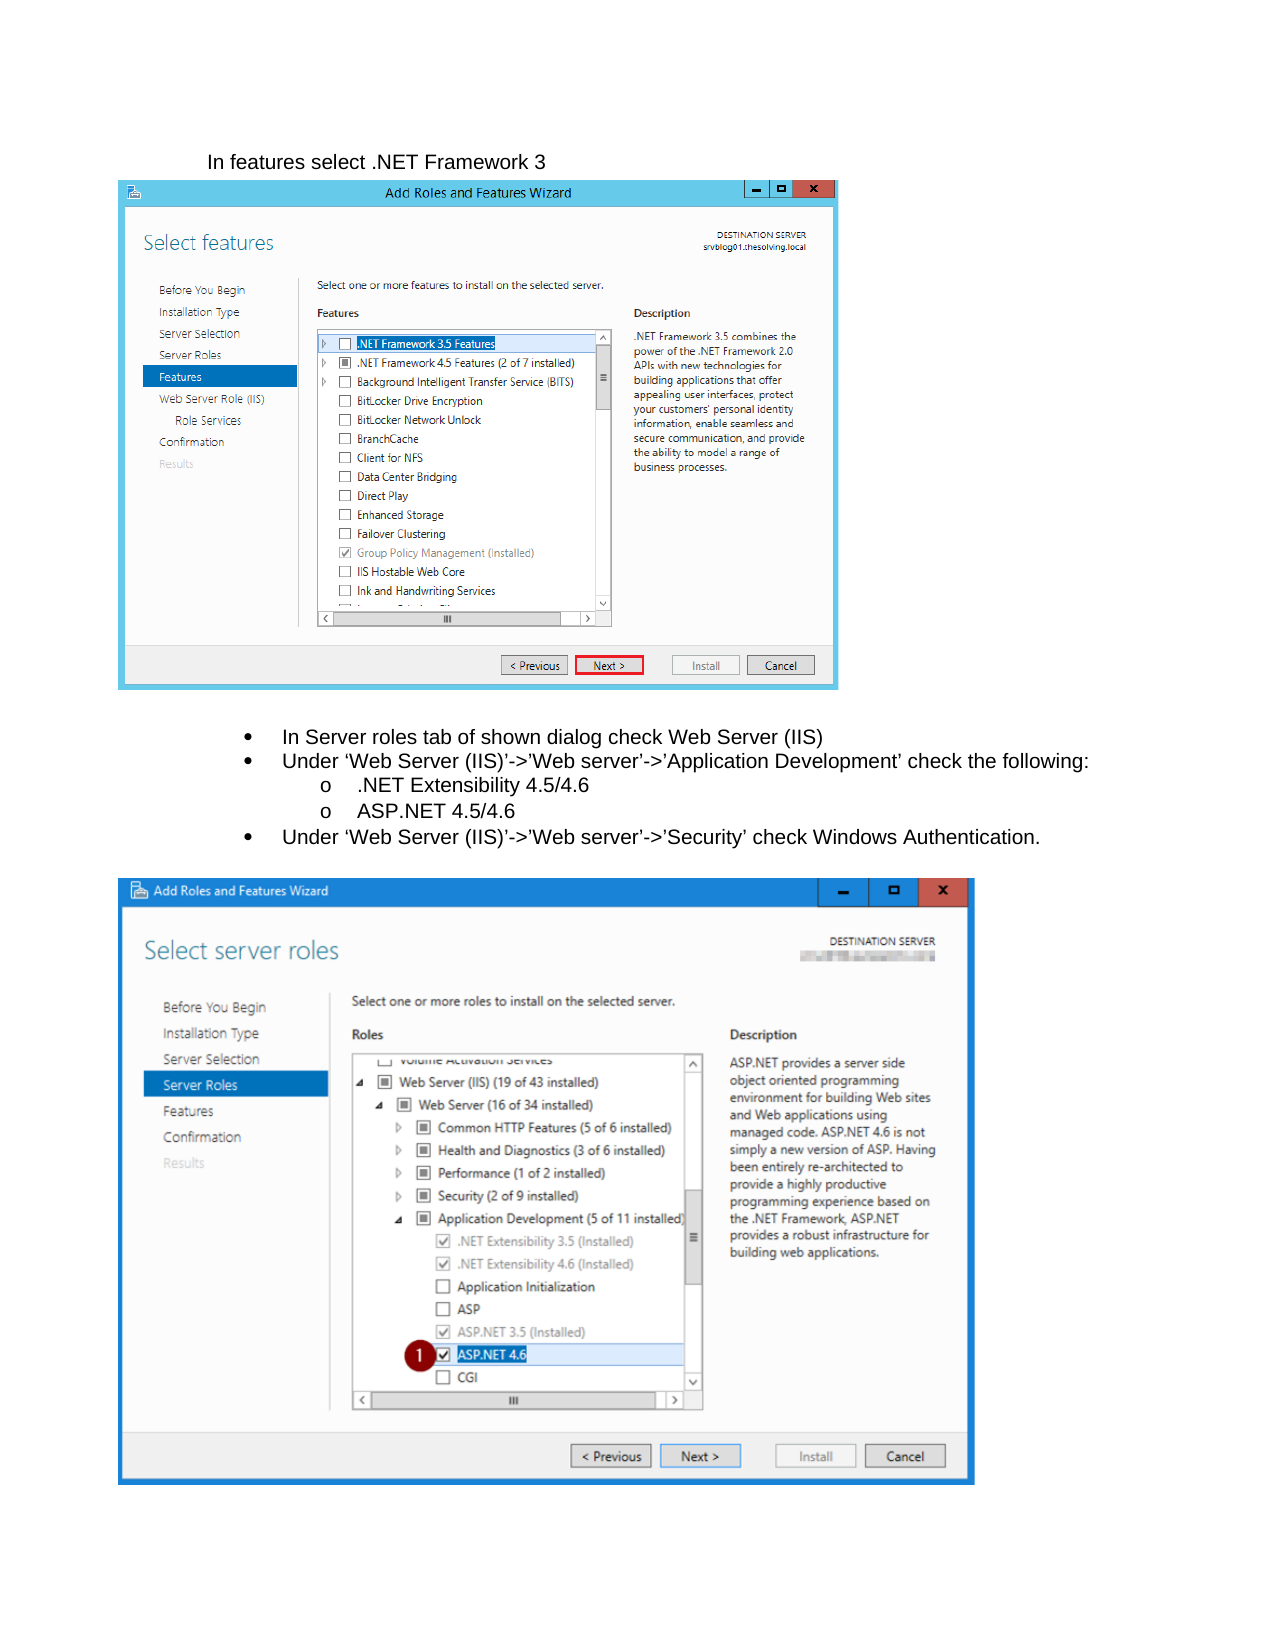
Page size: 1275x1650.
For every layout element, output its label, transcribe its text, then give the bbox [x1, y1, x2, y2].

list Under ‘Web Server (IIS)’->’Web server’->’Application Development’ check the following: [244, 749, 1211, 773]
list ASP.NET 4.5/4.6 [319, 799, 1211, 825]
picture [118, 878, 975, 1485]
list .NET Extensibility 4.5/4.6 [319, 773, 1211, 799]
list Under ‘Web Server (IIS)’->’Web server’->’Security’ check Windows Authentication. [244, 825, 1211, 849]
list In Server roles tab of shown dialog check Web Server (IIS) [244, 725, 1211, 749]
picture [118, 180, 839, 690]
